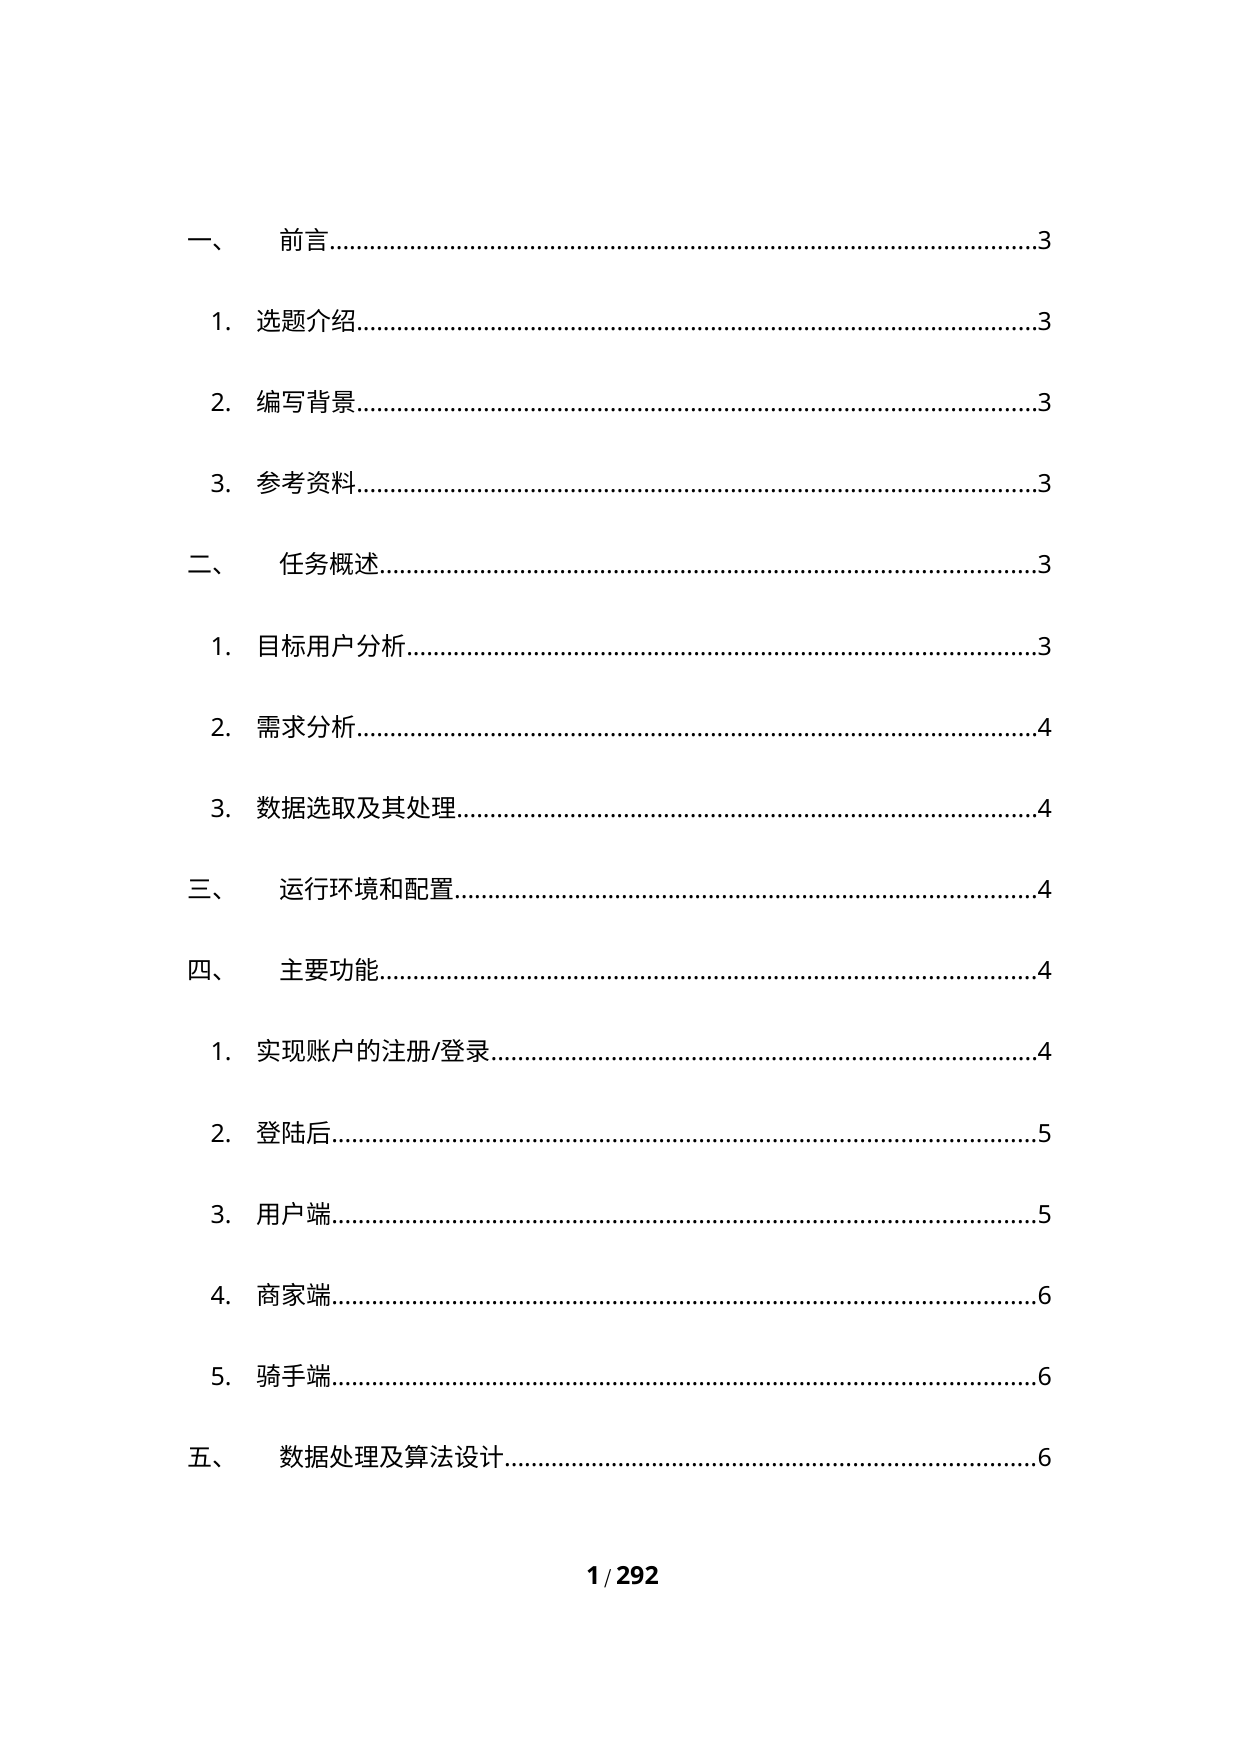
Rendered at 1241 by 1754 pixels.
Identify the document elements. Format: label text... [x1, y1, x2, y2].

text 1. 目标用户分析 3 [210, 610, 1053, 678]
text 3. 用户端 5 [210, 1178, 1053, 1246]
text 3. 数据选取及其处理 4 [210, 773, 1053, 841]
text 5. 骑手端 6 [210, 1341, 1053, 1408]
text 四、 主要功能 4 [187, 935, 1053, 1003]
text 2. 登陆后 5 [210, 1097, 1053, 1165]
text 五、 数据处理及算法设计 6 [187, 1422, 1053, 1490]
text 三、 运行环境和配置 4 [187, 854, 1053, 922]
text 4. 商家端 6 [210, 1259, 1053, 1327]
text 二、 任务概述 3 [187, 529, 1053, 597]
text 3. 参考资料 3 [210, 448, 1053, 516]
text 2. 编写背景 3 [210, 367, 1053, 435]
text 1. 实现账户的注册/登录 4 [210, 1016, 1053, 1084]
text 一、 前言 3 [187, 204, 1053, 272]
text 1. 选题介绍 3 [210, 286, 1053, 354]
text 2. 需求分析 4 [210, 691, 1053, 759]
